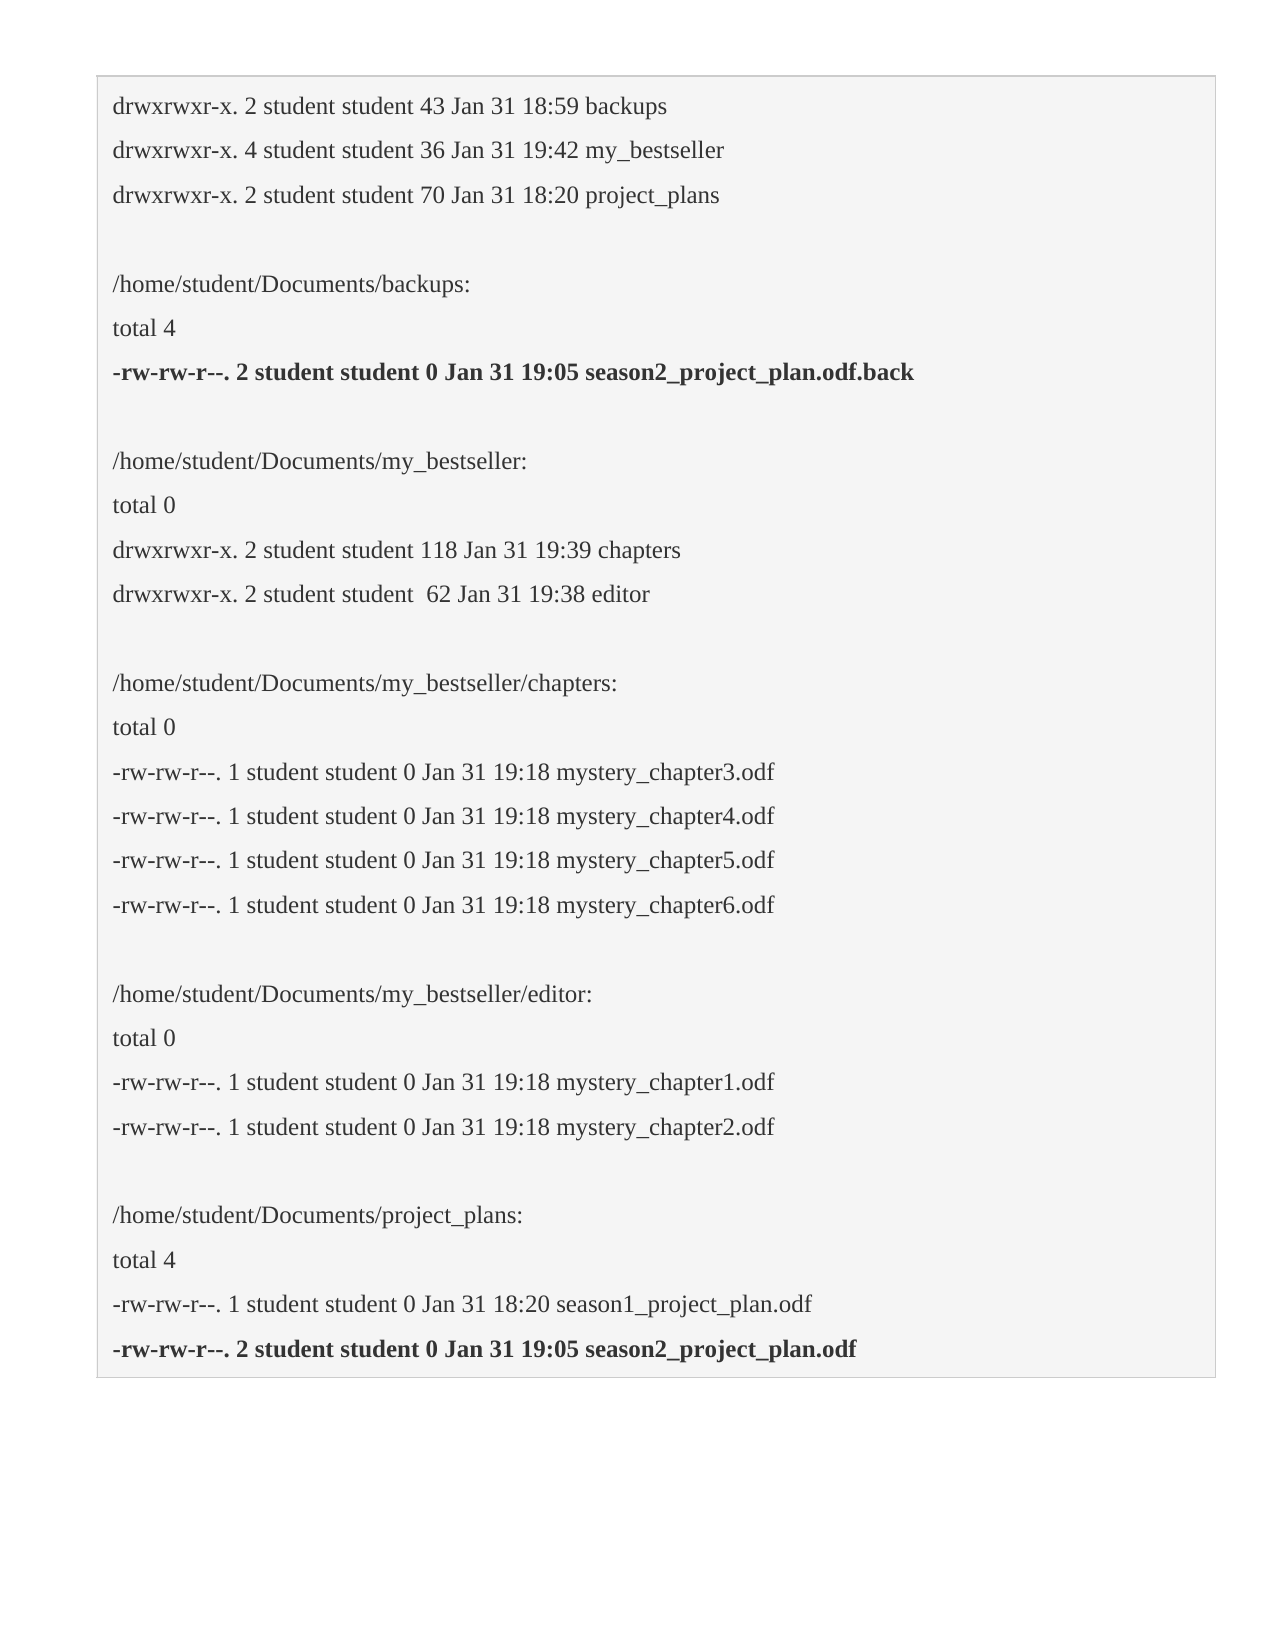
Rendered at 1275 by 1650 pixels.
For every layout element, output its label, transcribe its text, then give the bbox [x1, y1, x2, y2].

text -rw-rw-r--. 1 student student 0 Jan 31 19:18 mystery_chapter4.odf [98, 785, 1215, 829]
text drwxrwxr-x. 2 student student 43 Jan 31 18:59 backups [98, 77, 1215, 119]
text -rw-rw-r--. 1 student student 0 Jan 31 18:20 season1_project_plan.odf [98, 1273, 1215, 1317]
text total 0 [98, 1007, 1215, 1051]
text /home/student/Documents/my_bestseller/chapters: [98, 652, 1215, 696]
text drwxrwxr-x. 2 student student 62 Jan 31 19:38 editor [98, 563, 1215, 607]
text drwxrwxr-x. 2 student student 118 Jan 31 19:39 chapters [98, 519, 1215, 563]
text drwxrwxr-x. 2 student student 70 Jan 31 18:20 project_plans [98, 164, 1215, 208]
text total 0 [98, 696, 1215, 741]
text -rw-rw-r--. 2 student student 0 Jan 31 19:05 season2_project_plan.odf [98, 1317, 1215, 1377]
text total 4 [98, 1229, 1215, 1273]
text /home/student/Documents/my_bestseller: [98, 430, 1215, 474]
text -rw-rw-r--. 1 student student 0 Jan 31 19:18 mystery_chapter3.odf [98, 741, 1215, 785]
text -rw-rw-r--. 1 student student 0 Jan 31 19:18 mystery_chapter5.odf [98, 829, 1215, 874]
text drwxrwxr-x. 4 student student 36 Jan 31 19:42 my_bestseller [98, 119, 1215, 164]
text -rw-rw-r--. 1 student student 0 Jan 31 19:18 mystery_chapter2.odf [98, 1096, 1215, 1140]
text -rw-rw-r--. 2 student student 0 Jan 31 19:05 season2_project_plan.odf.back [98, 341, 1215, 386]
text -rw-rw-r--. 1 student student 0 Jan 31 19:18 mystery_chapter1.odf [98, 1051, 1215, 1096]
text total 0 [98, 474, 1215, 519]
text -rw-rw-r--. 1 student student 0 Jan 31 19:18 mystery_chapter6.odf [98, 874, 1215, 918]
text /home/student/Documents/backups: [98, 252, 1215, 297]
text /home/student/Documents/project_plans: [98, 1184, 1215, 1229]
text total 4 [98, 297, 1215, 341]
text /home/student/Documents/my_bestseller/editor: [98, 962, 1215, 1007]
